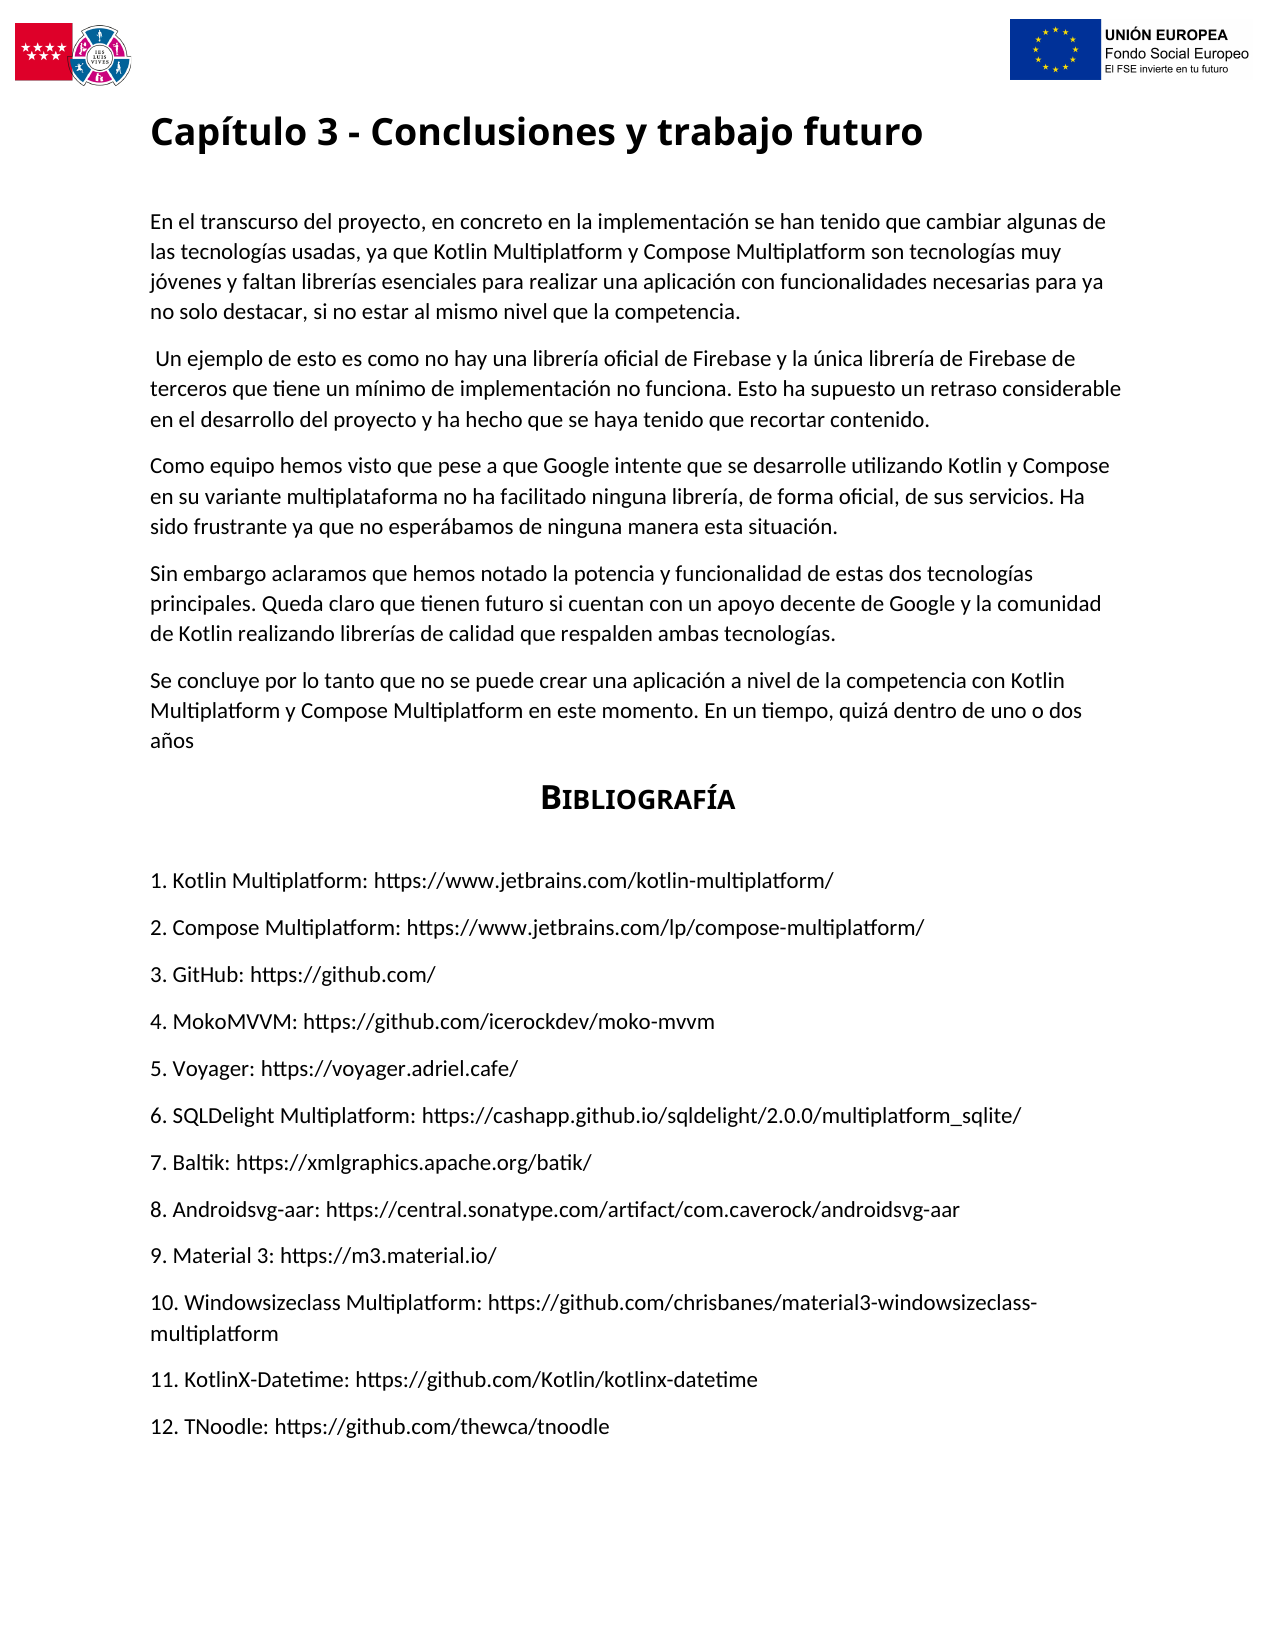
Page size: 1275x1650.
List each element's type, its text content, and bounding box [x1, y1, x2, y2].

text Se concluye por lo tanto que no se puede crear una aplicación a nivel de la competencia con Kotlin Multiplatform y Compose Multiplatform en este momento. En un tiempo, quizá dentro de uno o dos años [150, 666, 1125, 755]
picture [1010, 19, 1253, 80]
text 9. Material 3: https://m3.material.io/ [150, 1242, 1125, 1270]
text En el transcurso del proyecto, en concreto en la implementación se han tenido que cambiar algunas de las tecnologías usadas, ya que Kotlin Multiplatform y Compose Multiplatform son tecnologías muy jóvenes y faltan librerías esenciales para realizar una aplicación con funcionalidades necesarias para ya no solo destacar, si no estar al mismo nivel que la competencia. [150, 207, 1125, 326]
text Sin embargo aclaramos que hemos notado la potencia y funcionalidad de estas dos tecnologías principales. Queda claro que tienen futuro si cuentan con un apoyo decente de Google y la comunidad de Kotlin realizando librerías de calidad que respalden ambas tecnologías. [150, 559, 1125, 647]
text 12. TNoodle: https://github.com/thewca/tnoodle [150, 1412, 1125, 1441]
text Como equipo hemos visto que pese a que Google intente que se desarrolle utilizando Kotlin y Compose en su variante multiplataforma no ha facilitado ninguna librería, de forma oficial, de sus servicios. Ha sido frustrante ya que no esperábamos de ninguna manera esta situación. [150, 452, 1125, 540]
text 6. SQLDelight Multiplatform: https://cashapp.github.io/sqldelight/2.0.0/multiplatform_sqlite/ [150, 1101, 1125, 1129]
text 11. KotlinX-Datetime: https://github.com/Kotlin/kotlinx-datetime [150, 1366, 1125, 1394]
text 7. Baltik: https://xmlgraphics.apache.org/batik/ [150, 1148, 1125, 1176]
text 5. Voyager: https://voyager.adriel.cafe/ [150, 1054, 1125, 1082]
text 8. Androidsvg-aar: https://central.sonatype.com/artifact/com.caverock/androidsvg-aar [150, 1195, 1125, 1223]
text 4. MokoMVVM: https://github.com/icerockdev/moko-mvvm [150, 1007, 1125, 1035]
text 3. GitHub: https://github.com/ [150, 960, 1125, 988]
text 10. Windowsizeclass Multiplatform: https://github.com/chrisbanes/material3-windowsizeclass-multiplatform [150, 1288, 1125, 1347]
subtitle Bibliografía [150, 773, 1125, 819]
subtitle Conclusiones y trabajo futuro [150, 42, 1125, 156]
picture [8, 16, 132, 88]
text 2. Compose Multiplatform: https://www.jetbrains.com/lp/compose-multiplatform/ [150, 913, 1125, 942]
text 1. Kotlin Multiplatform: https://www.jetbrains.com/kotlin-multiplatform/ [150, 867, 1125, 895]
text Un ejemplo de esto es como no hay una librería oficial de Firebase y la única librería de Firebase de terceros que tiene un mínimo de implementación no funciona. Esto ha supuesto un retraso considerable en el desarrollo del proyecto y ha hecho que se haya tenido que recortar contenido. [150, 344, 1125, 433]
